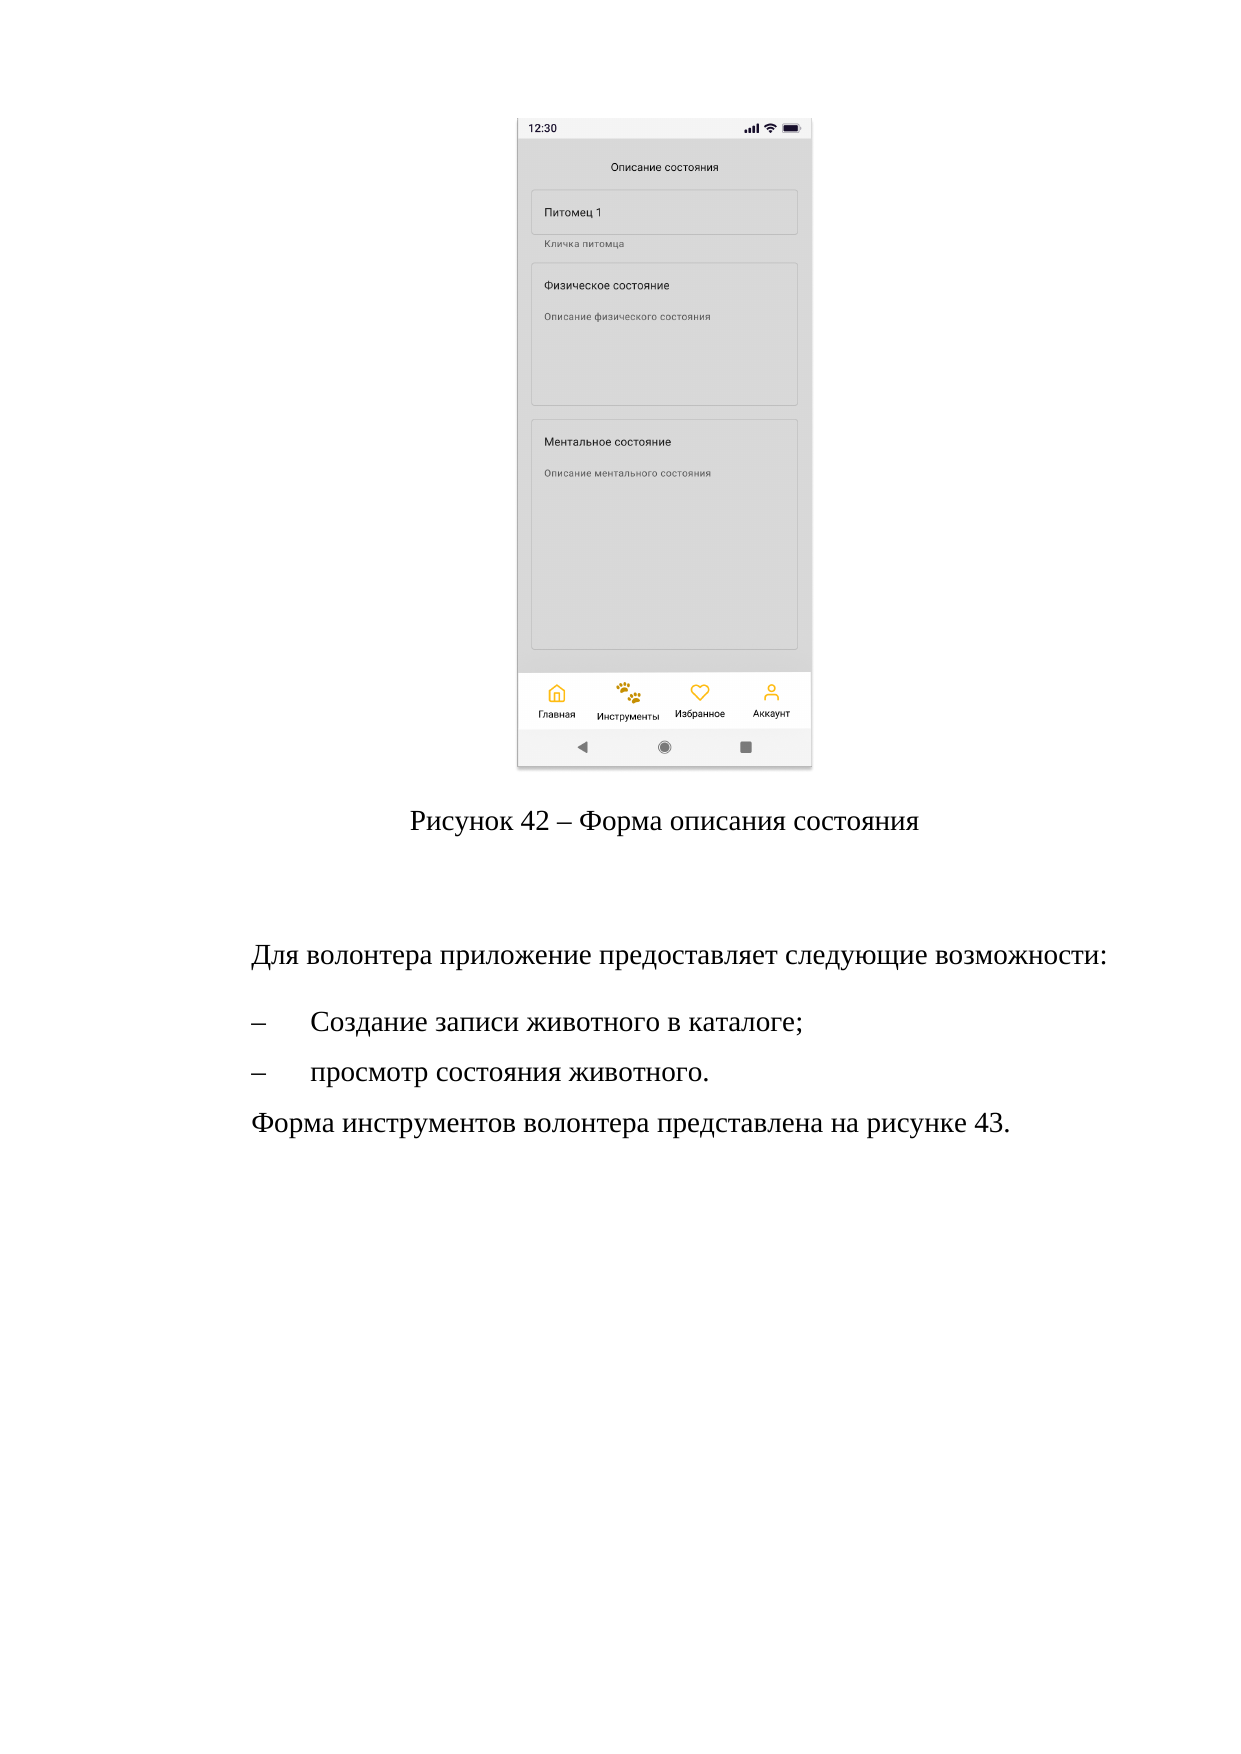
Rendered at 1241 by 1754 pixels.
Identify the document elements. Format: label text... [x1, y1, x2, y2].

text Форма инструментов волонтера представлена на рисунке 43. [177, 1105, 1152, 1138]
text Рисунок 42 – Форма описания состояния [177, 803, 1152, 837]
text Для волонтера приложение предоставляет следующие возможности: [177, 937, 1152, 971]
picture [514, 118, 815, 773]
list просмотр состояния животного. [177, 1054, 1152, 1088]
list Создание записи животного в каталоге; [177, 1004, 1152, 1038]
